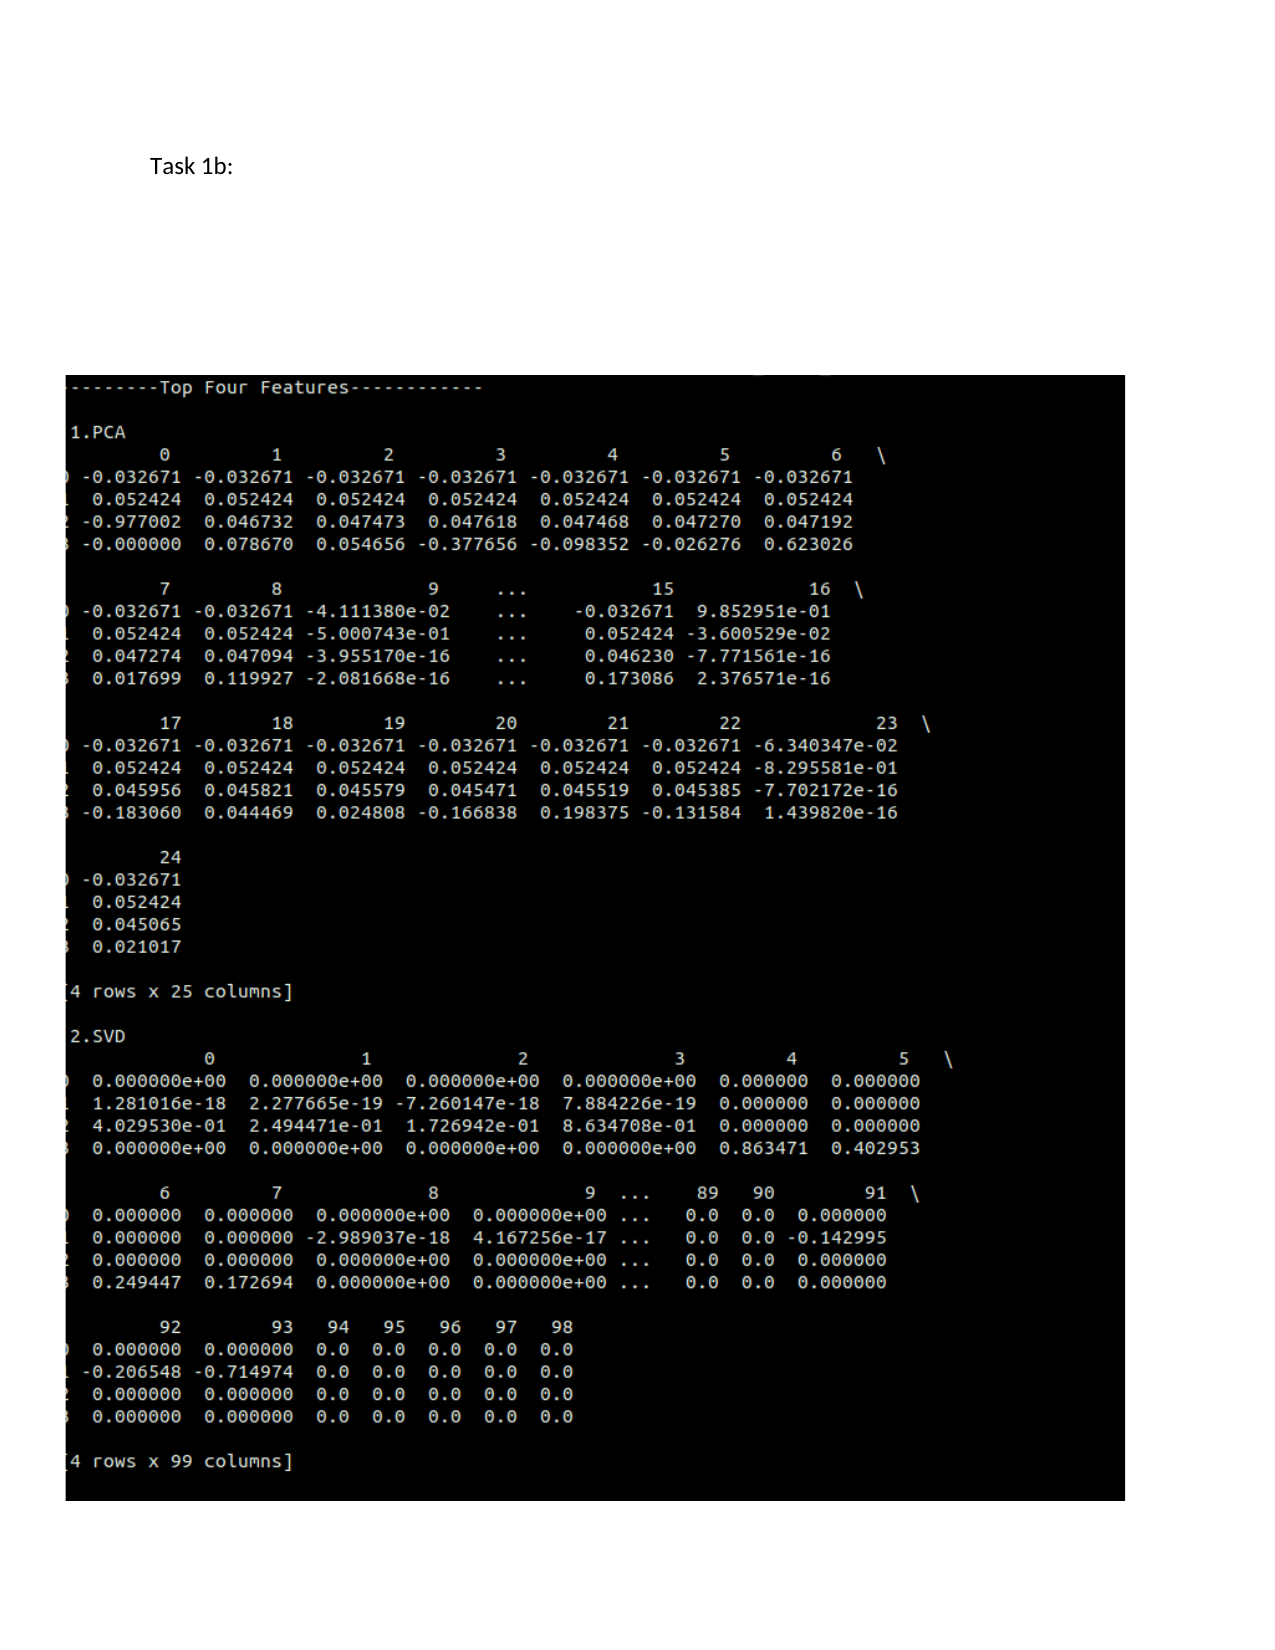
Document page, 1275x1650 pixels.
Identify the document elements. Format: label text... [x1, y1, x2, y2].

picture [65, 375, 1125, 1501]
text Task 1b: [150, 150, 1125, 181]
